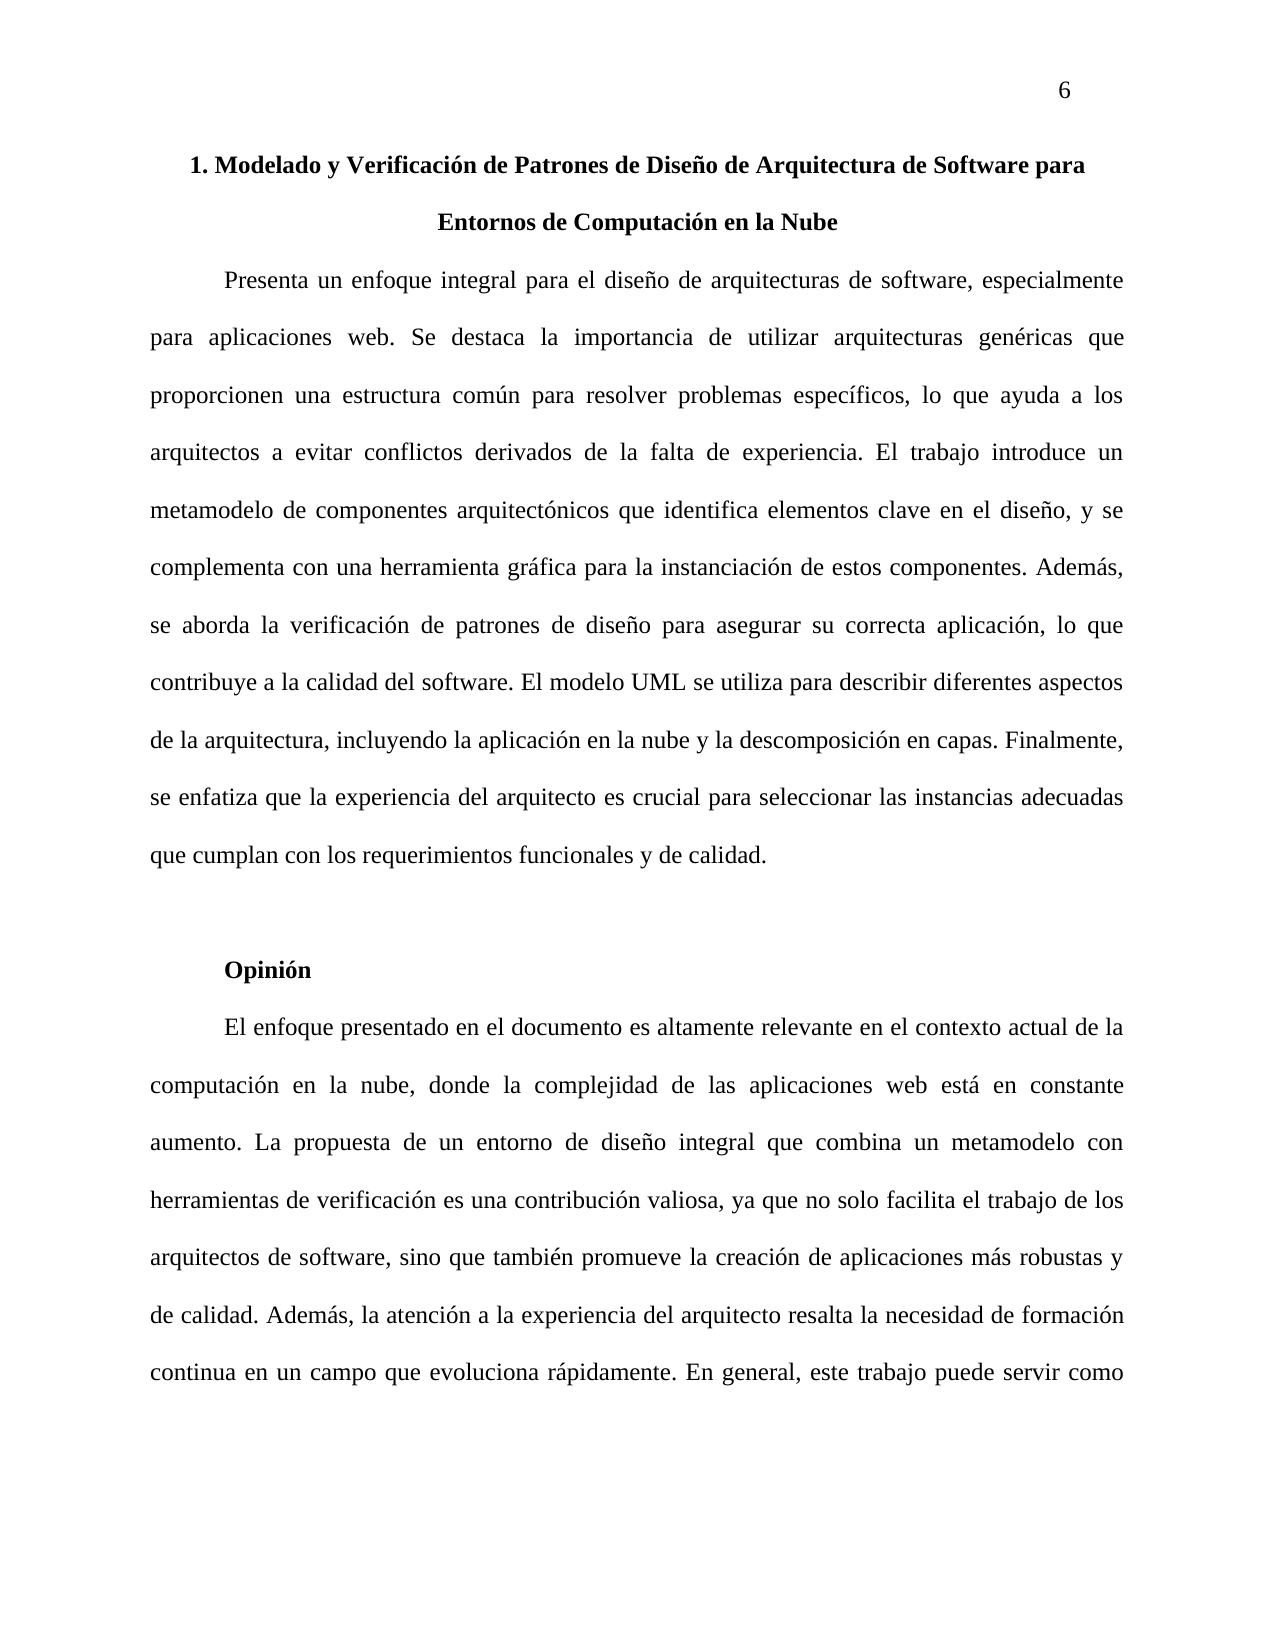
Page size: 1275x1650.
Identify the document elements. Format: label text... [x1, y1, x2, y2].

text Opinión [150, 955, 1125, 984]
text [150, 1012, 1125, 1386]
subtitle 1. Modelado y Verificación de Patrones de Diseño de Arquitectura de Software para Entornos de Computación en la Nube [150, 150, 1125, 236]
text Presenta un enfoque integral para el diseño de arquitecturas de software, especialmente para aplicaciones web. Se destaca la importancia de utilizar arquitecturas genéricas que proporcionen una estructura común para resolver problemas específicos, lo que ayuda a los arquitectos a evitar conflictos derivados de la falta de experiencia. El trabajo introduce un metamodelo de componentes arquitectónicos que identifica elementos clave en el diseño, y se complementa con una herramienta gráfica para la instanciación de estos componentes. Además, se aborda la verificación de patrones de diseño para asegurar su correcta aplicación, lo que contribuye a la calidad del software. El modelo UML se utiliza para describir diferentes aspectos de la arquitectura, incluyendo la aplicación en la nube y la descomposición en capas. Finalmente, se enfatiza que la experiencia del arquitecto es crucial para seleccionar las instancias adecuadas que cumplan con los requerimientos funcionales y de calidad. [150, 265, 1125, 869]
